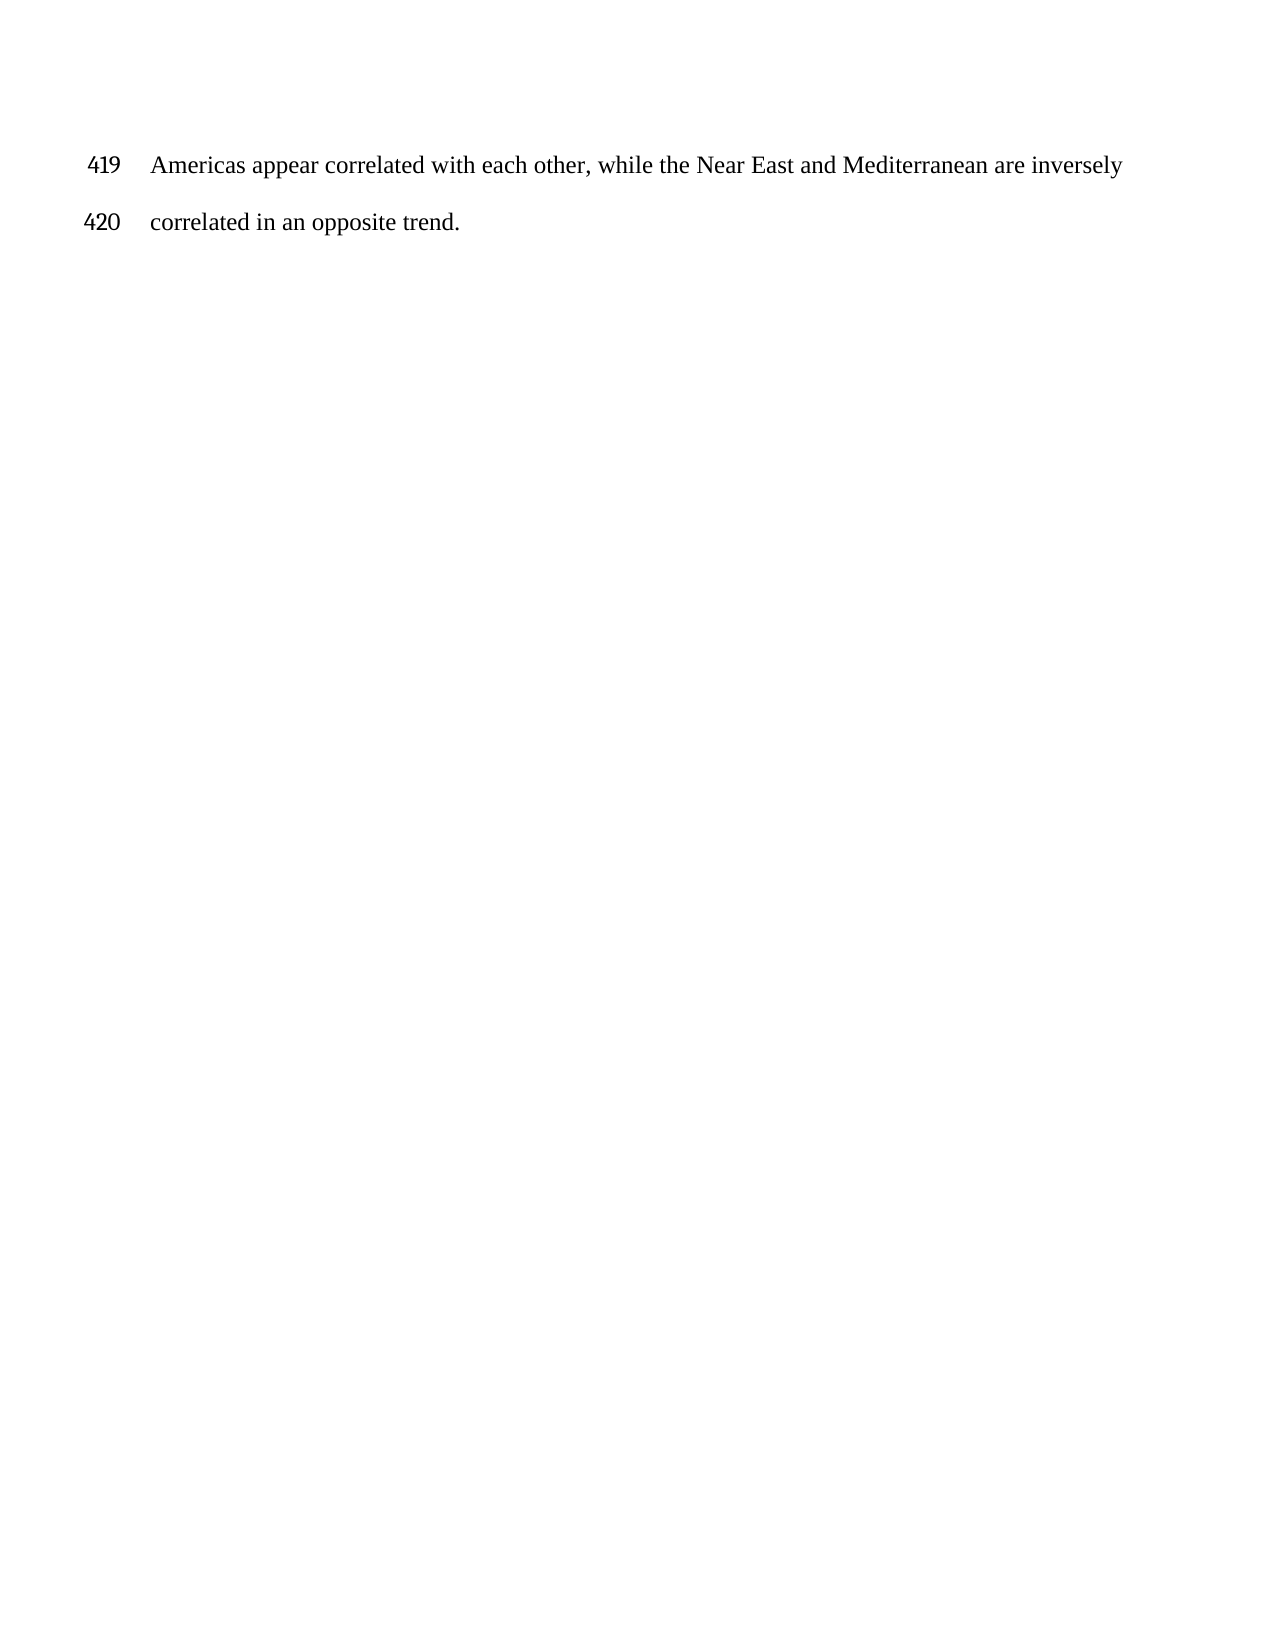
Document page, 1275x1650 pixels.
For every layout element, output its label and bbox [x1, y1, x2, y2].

text [150, 150, 1125, 236]
